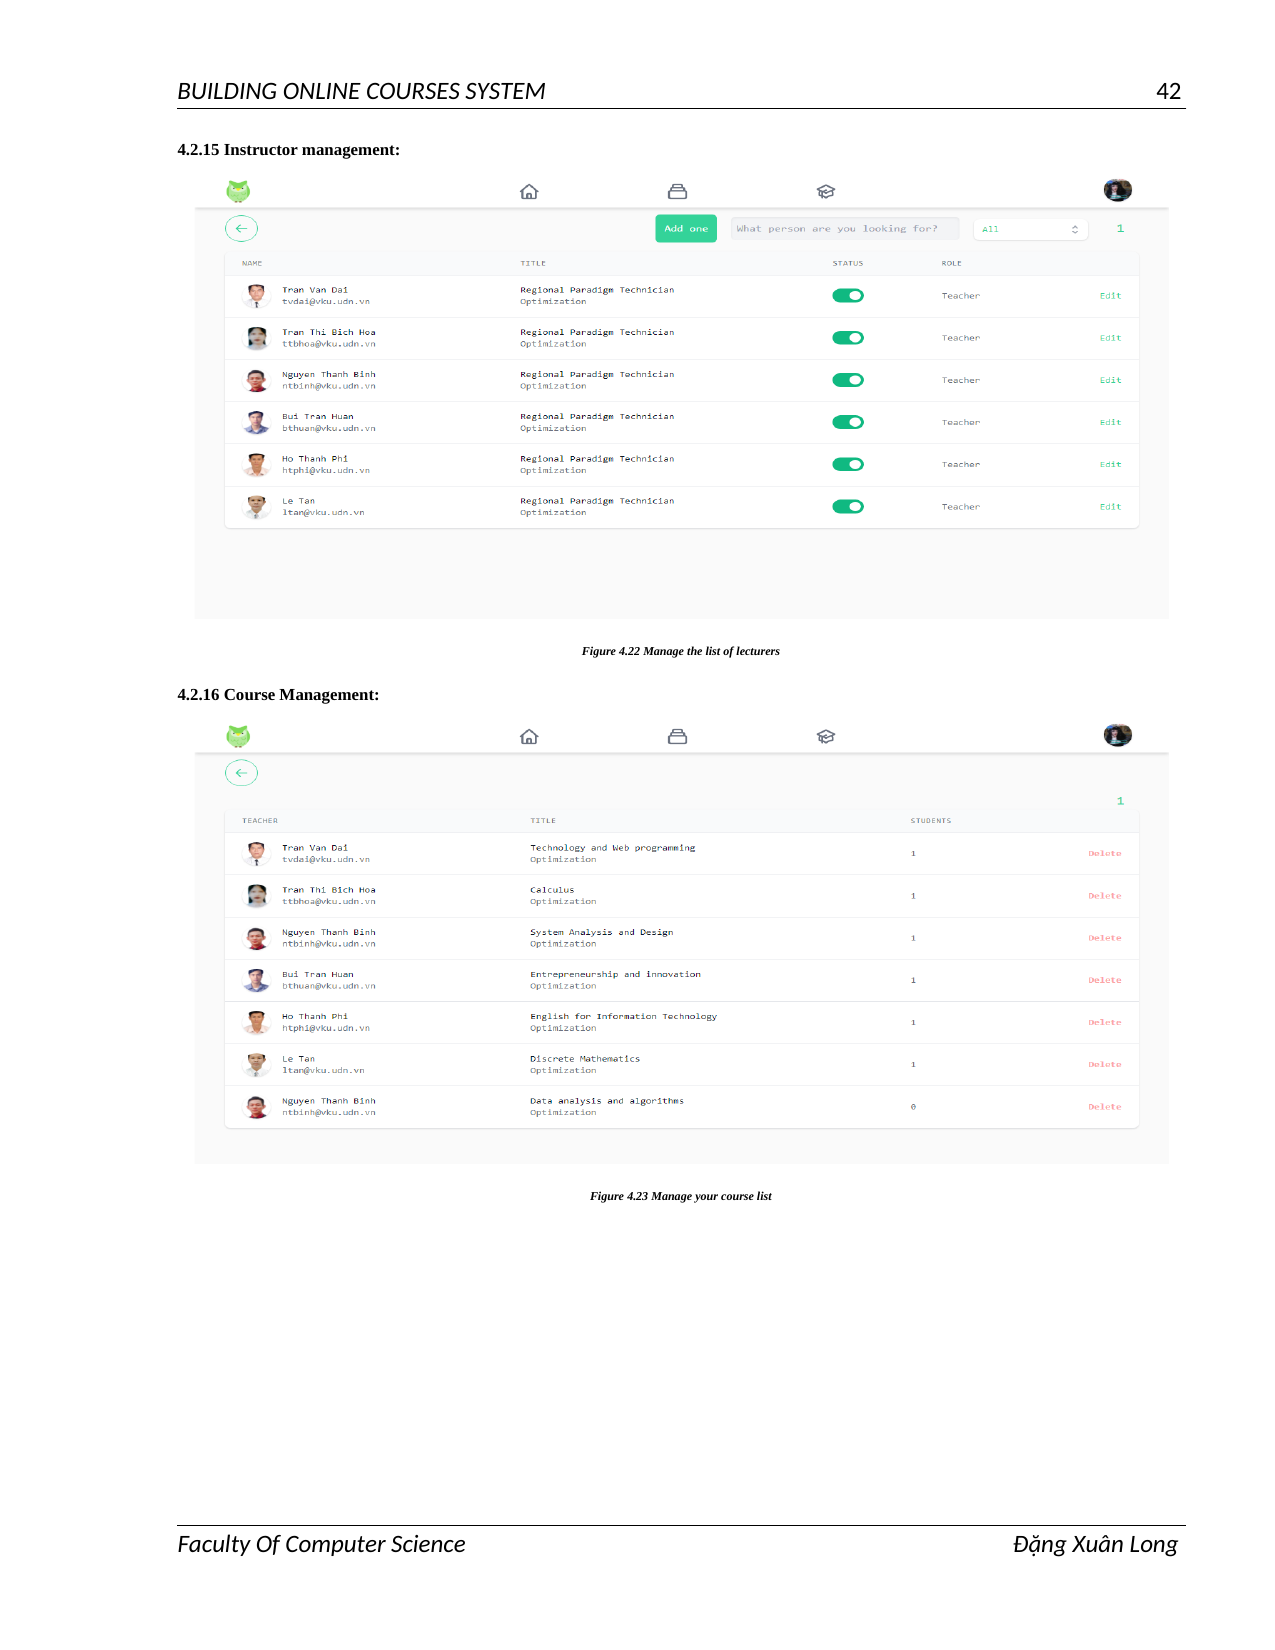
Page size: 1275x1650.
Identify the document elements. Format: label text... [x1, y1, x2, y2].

subtitle 4.2.15 Instructor management: [177, 125, 1186, 159]
picture [194, 175, 1169, 619]
subtitle 4.2.16 Course Management: [177, 670, 1186, 704]
text Figure 4.22 Manage the list of lecturers [177, 634, 1186, 658]
text Figure 4.23 Manage your course list [177, 1179, 1186, 1203]
picture [194, 720, 1169, 1164]
